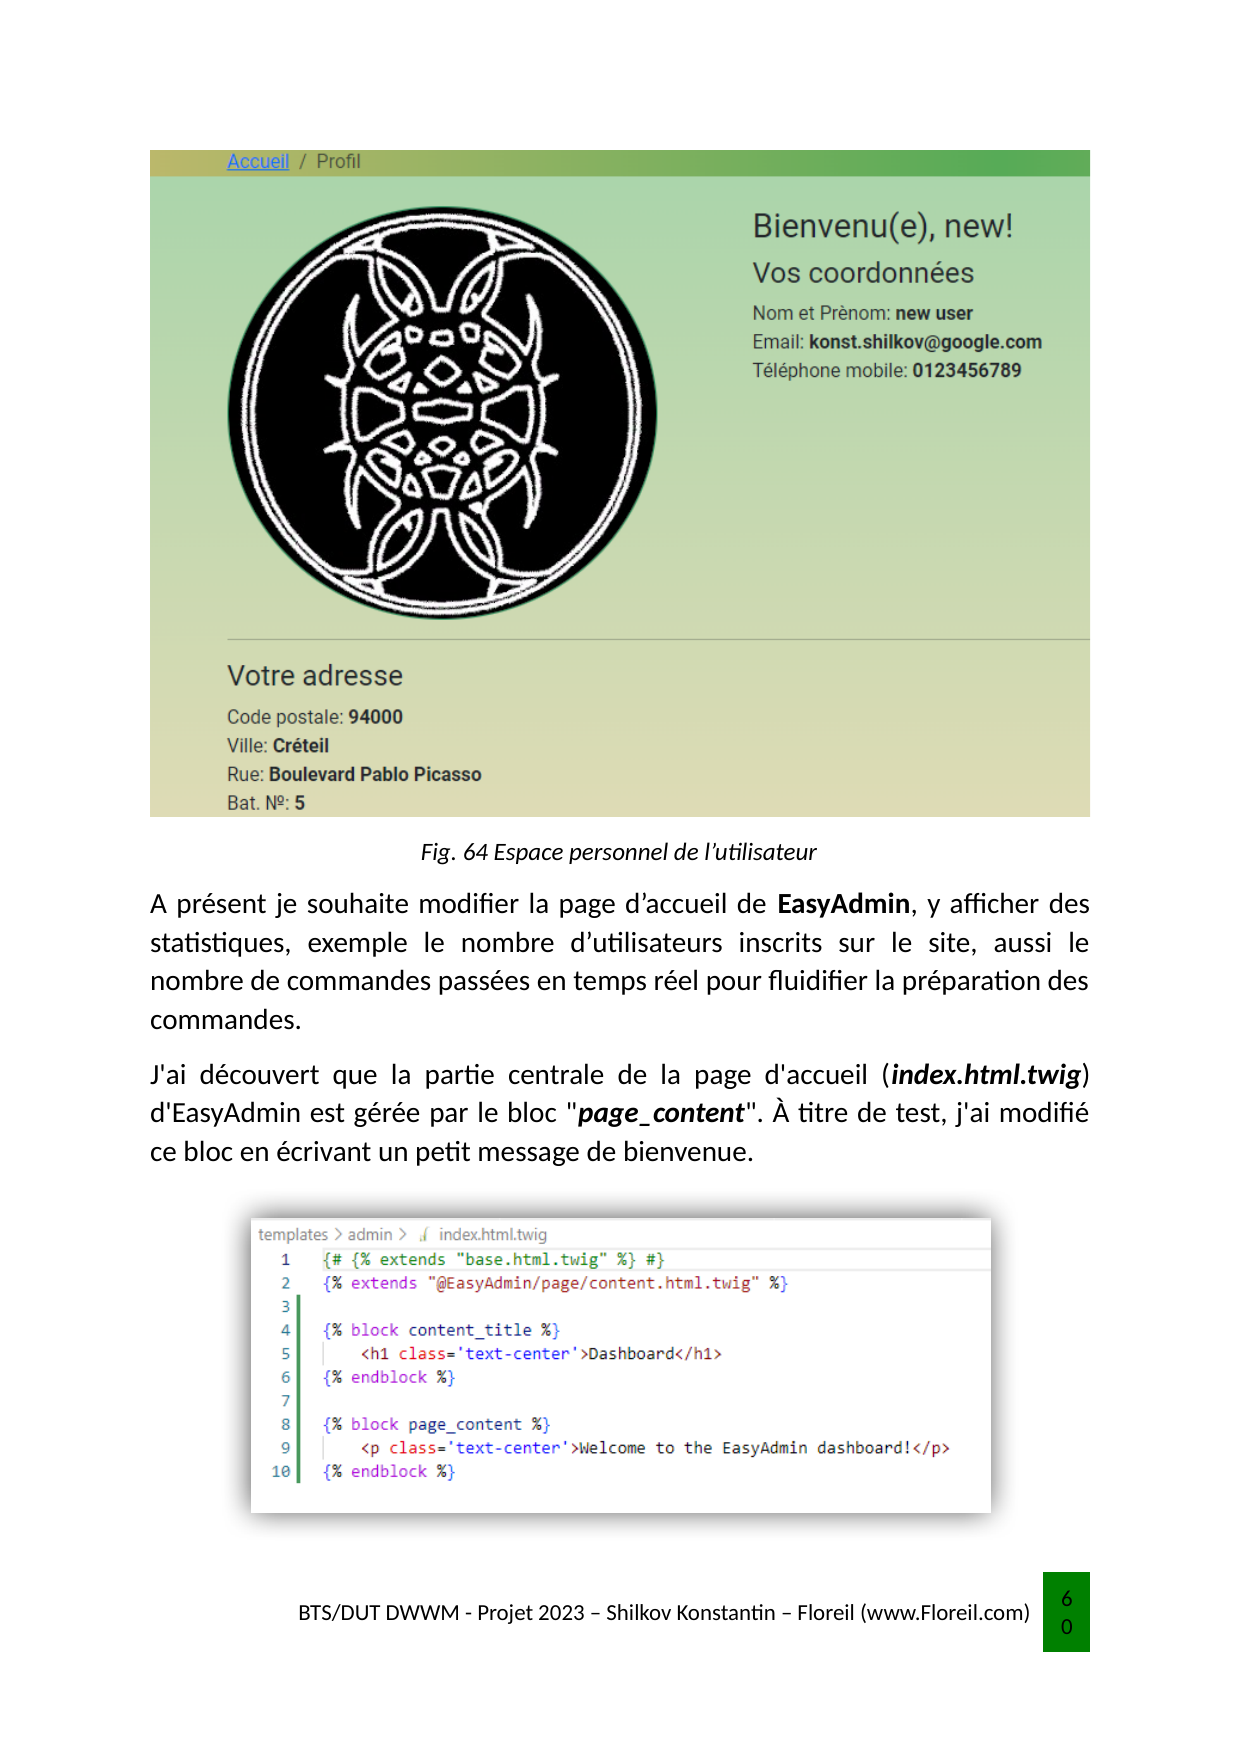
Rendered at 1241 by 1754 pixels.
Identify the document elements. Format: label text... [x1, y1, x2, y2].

text A présent je souhaite modifier la page d’accueil de EasyAdmin, y afficher des statistiques, exemple le nombre d’utilisateurs inscrits sur le site, aussi le nombre de commandes passées en temps réel pour fluidifier la préparation des commandes. [150, 885, 1090, 1036]
text Fig. 64 Espace personnel de l’utilisateur [150, 836, 1090, 866]
picture [150, 150, 1091, 817]
text J'ai découvert que la partie centrale de la page d'accueil (index.html.twig) d'EasyAdmin est gérée par le bloc "page_content". À titre de test, j'ai modifié ce bloc en écrivant un petit message de bienvenue. [150, 1056, 1090, 1168]
picture [251, 1218, 991, 1513]
